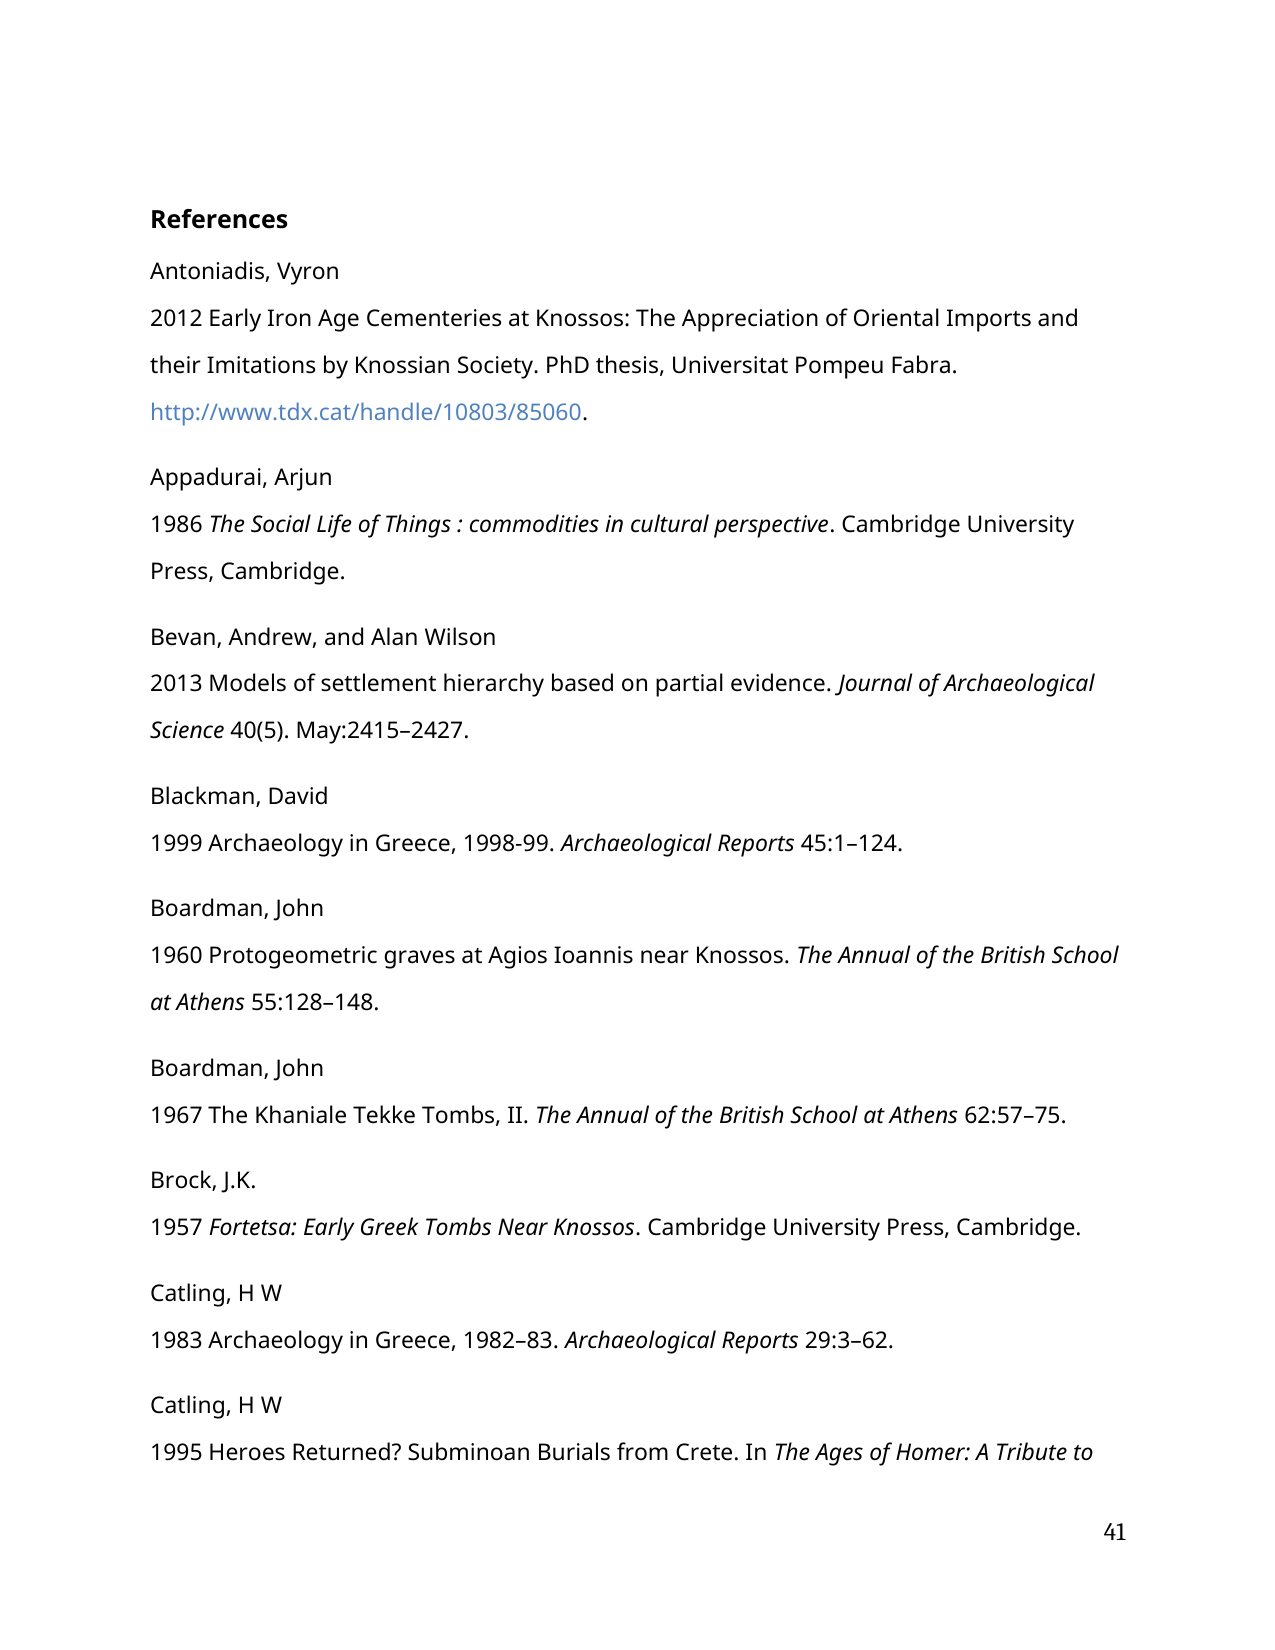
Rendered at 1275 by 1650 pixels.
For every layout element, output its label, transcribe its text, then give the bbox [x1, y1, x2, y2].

text Boardman, John 1967 The Khaniale Tekke Tombs, II. The Annual of the British School at Athens 62:57–75. [150, 1052, 1125, 1130]
text Blackman, David 1999 Archaeology in Greece, 1998-99. Archaeological Reports 45:1–124. [150, 780, 1125, 858]
text Boardman, John 1960 Protogeometric graves at Agios Ioannis near Knossos. The Annual of the British School at Athens 55:128–148. [150, 892, 1125, 1017]
text Appadurai, Arjun 1986 The Social Life of Things : commodities in cultural perspective. Cambridge University Press, Cambridge. [150, 461, 1125, 586]
text Brock, J.K. 1957 Fortetsa: Early Greek Tombs Near Knossos. Cambridge University Press, Cambridge. [150, 1164, 1125, 1242]
text Antoniadis, Vyron 2012 Early Iron Age Cementeries at Knossos: The Appreciation of Oriental Imports and their Imitations by Knossian Society. PhD thesis, Universitat Pompeu Fabra. http://www.tdx.cat/handle/10803/85060. [150, 255, 1125, 427]
text Bevan, Andrew, and Alan Wilson 2013 Models of settlement hierarchy based on partial evidence. Journal of Archaeological Science 40(5). May:2415–2427. [150, 621, 1125, 746]
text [150, 1389, 1125, 1467]
text Catling, H W 1983 Archaeology in Greece, 1982–83. Archaeological Reports 29:3–62. [150, 1277, 1125, 1355]
subtitle References [150, 202, 1125, 236]
